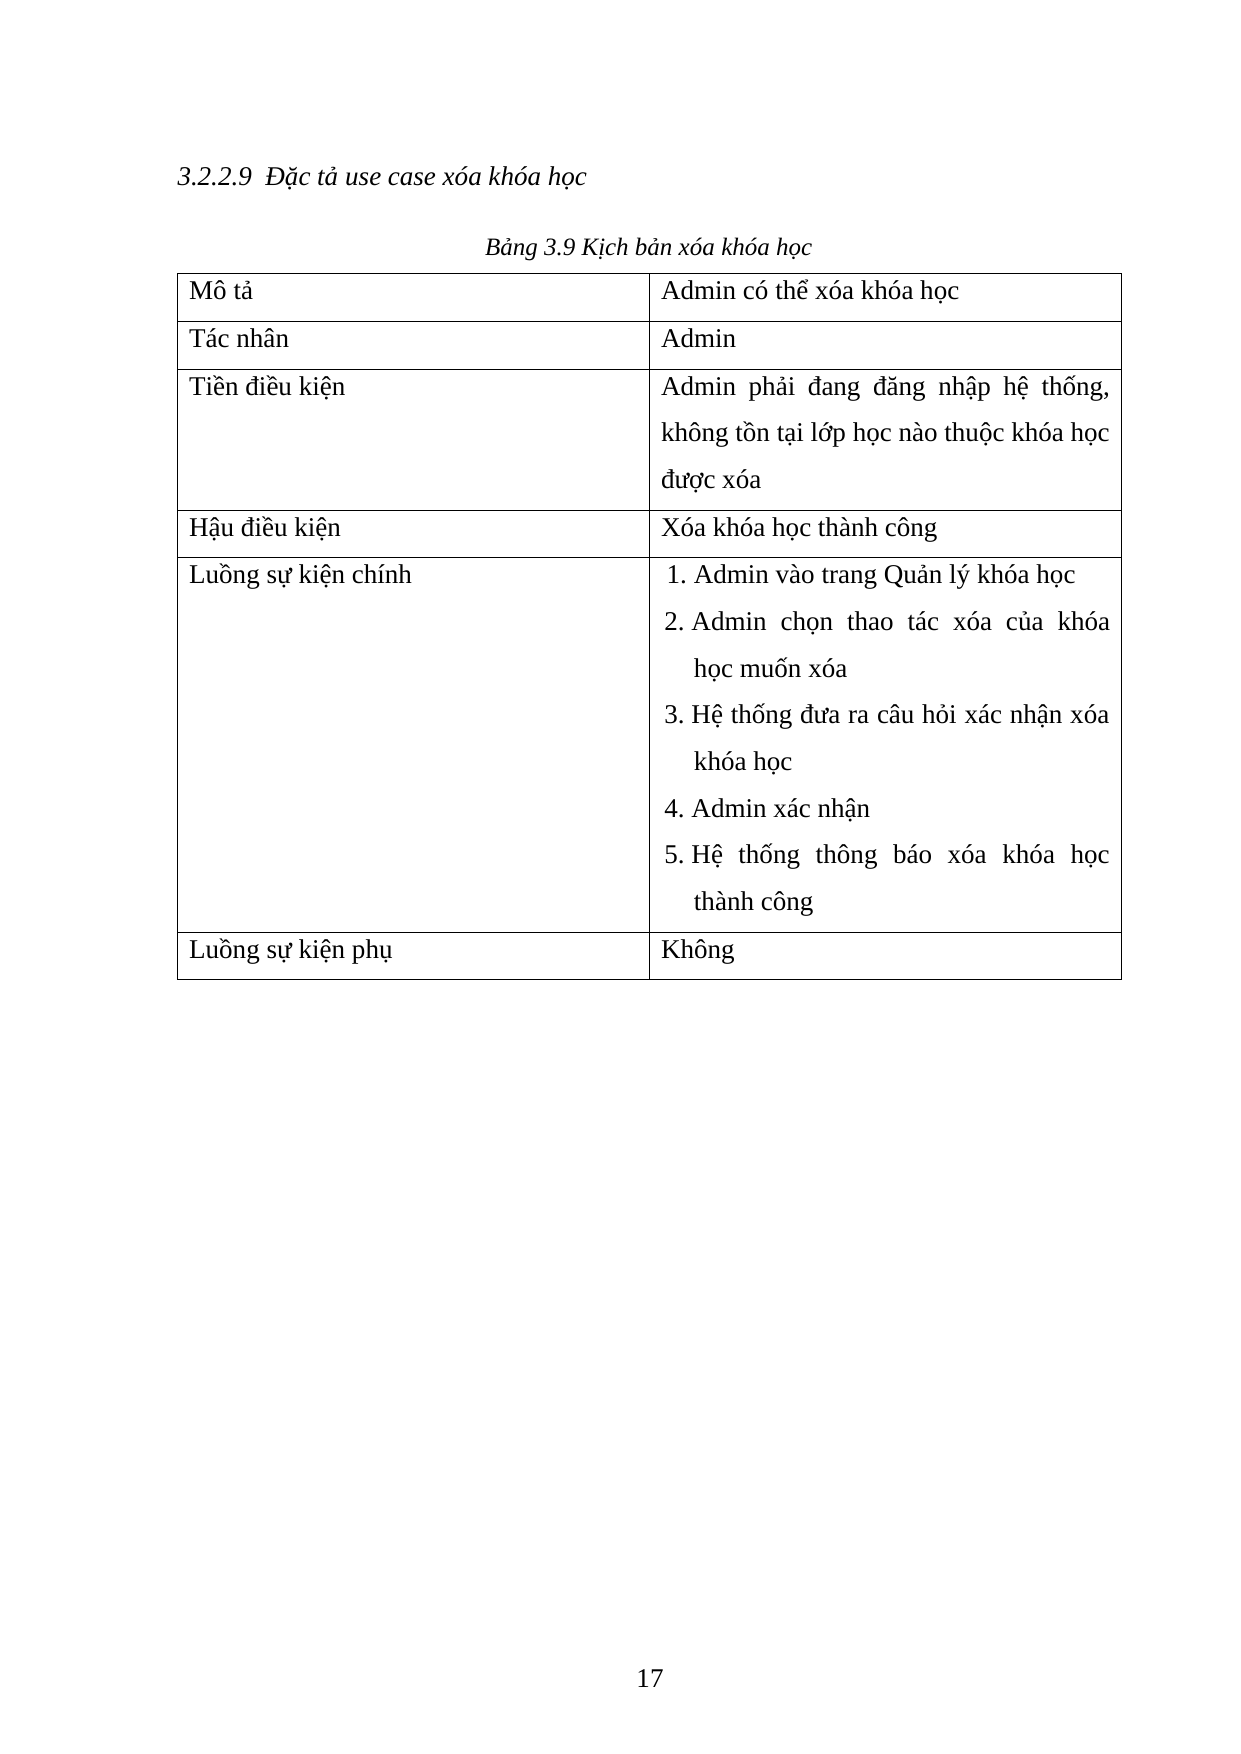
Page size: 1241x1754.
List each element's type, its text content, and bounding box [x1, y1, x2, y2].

table_cell Admin vào trang Quản lý khóa học Admin chọn thao tác xóa của khóa học muốn xóa Hệ thống đưa ra câu hỏi xác nhận xóa khóa học Admin xác nhận Hệ thống thông báo xóa khóa học thành công [650, 558, 1121, 932]
table_header Admin có thể xóa khóa học [650, 274, 1121, 321]
table_cell Luồng sự kiện chính [178, 558, 649, 932]
text Bảng 3.9 Kịch bản xóa khóa học [177, 232, 1122, 261]
subtitle Đặc tả use case xóa khóa học [177, 160, 1122, 191]
table_cell Tiền điều kiện [178, 370, 649, 509]
table_cell Admin [650, 322, 1121, 368]
table_cell Hậu điều kiện [178, 511, 649, 557]
table_cell Không [650, 933, 1121, 979]
table_cell Xóa khóa học thành công [650, 511, 1121, 557]
table_cell Tác nhân [178, 322, 649, 368]
table_cell Luồng sự kiện phụ [178, 933, 649, 979]
table_cell Admin phải đang đăng nhập hệ thống, không tồn tại lớp học nào thuộc khóa học được xóa [650, 370, 1121, 509]
table_header Mô tả [178, 274, 649, 321]
